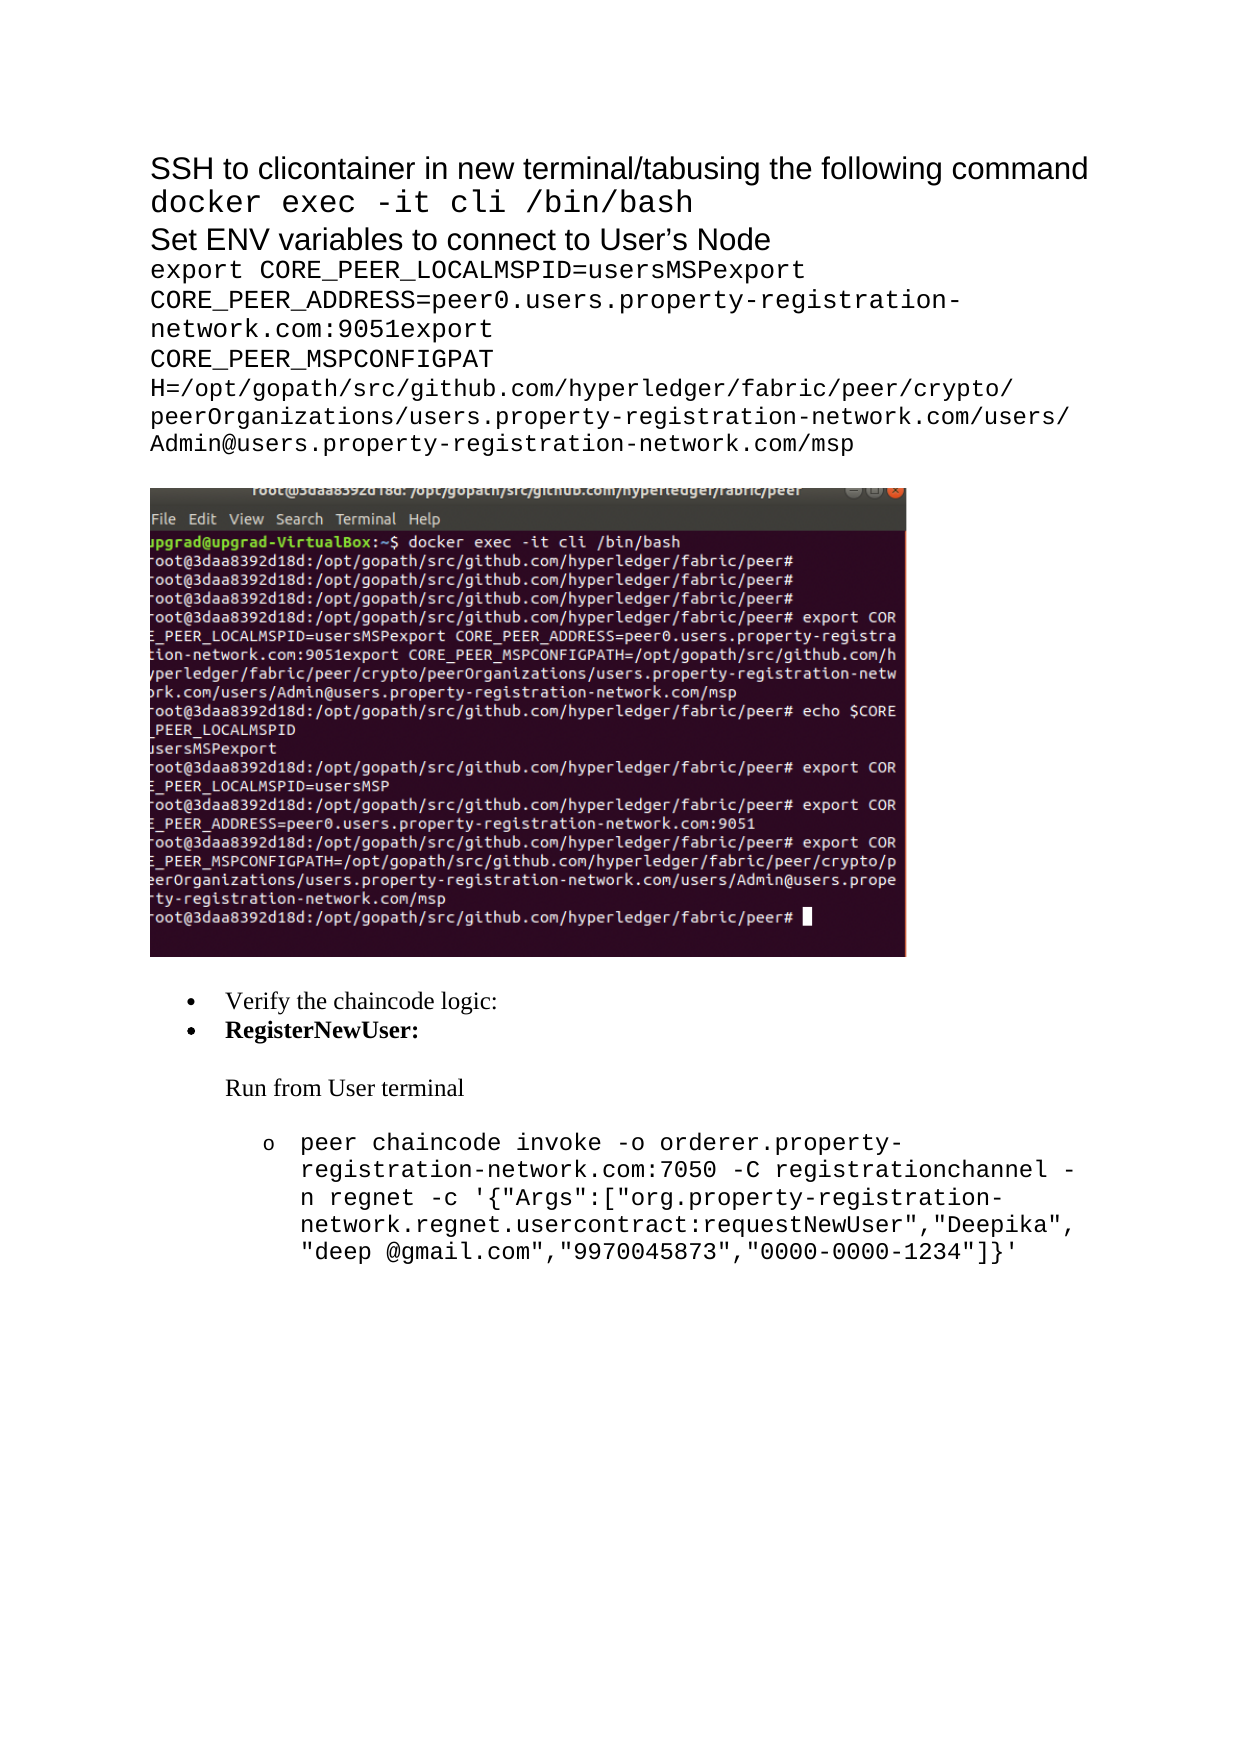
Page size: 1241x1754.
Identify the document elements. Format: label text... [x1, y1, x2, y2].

text SSH to clicontainer in new terminal/tabusing the following command [150, 150, 1090, 186]
text docker exec -it cli /bin/bash [150, 186, 1090, 221]
list peer chaincode invoke -o orderer.property-registration-network.com:7050 -C registrationchannel -n regnet -c '{"Args":["org.property-registration-network.regnet.usercontract:requestNewUser","Deepika","deep @gmail.com","9970045873","0000-0000-1234"]}' [262, 1131, 1090, 1267]
list RegisterNewUser: [187, 1015, 1090, 1044]
picture [150, 488, 907, 957]
text export CORE_PEER_LOCALMSPID=usersMSPexport CORE_PEER_ADDRESS=peer0.users.property-registration-network.com:9051export CORE_PEER_MSPCONFIGPATH=/opt/gopath/src/github.com/hyperledger/fabric/peer/crypto/peerOrganizations/users.property-registration-network.com/users/Admin@users.property-registration-network.com/msp [150, 257, 1090, 459]
text Set ENV variables to connect to User’s Node [150, 221, 1090, 257]
text Run from User terminal [225, 1073, 1090, 1102]
list Verify the chaincode logic: [187, 986, 1090, 1015]
